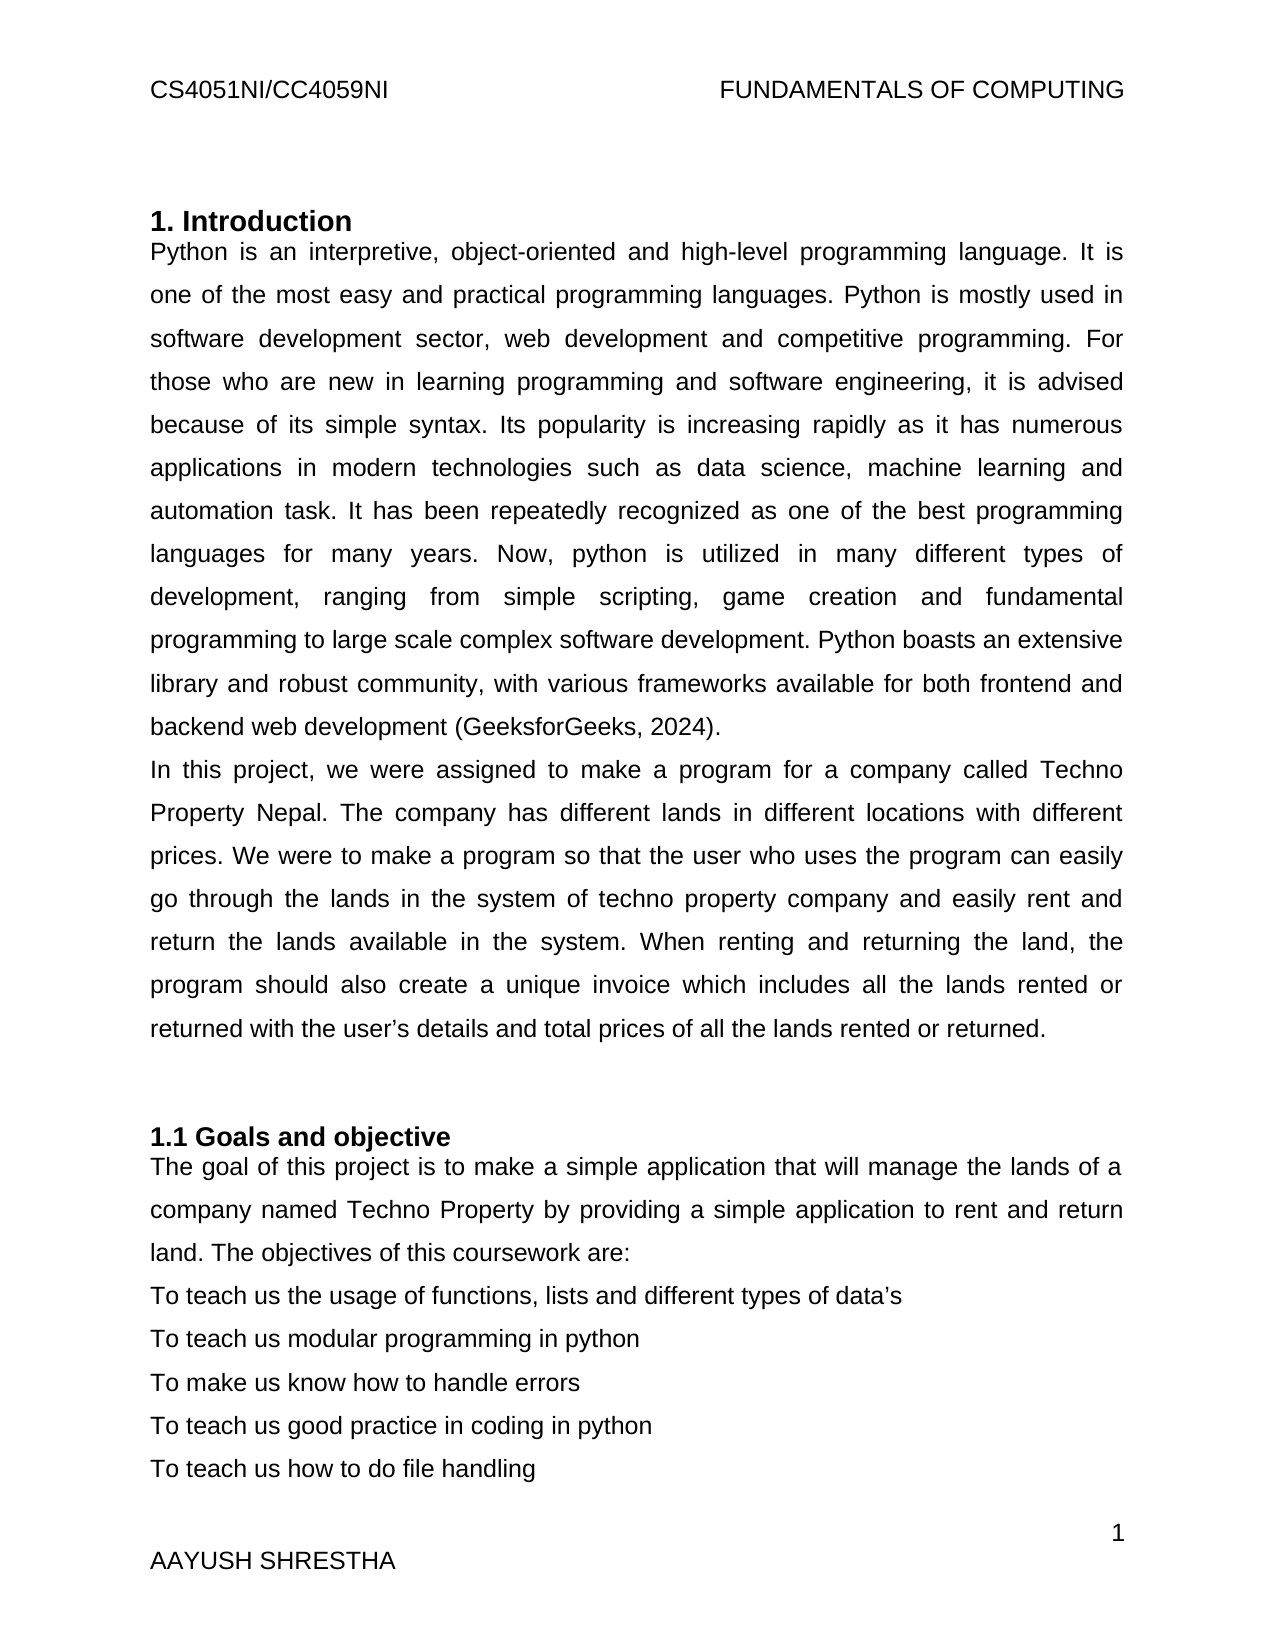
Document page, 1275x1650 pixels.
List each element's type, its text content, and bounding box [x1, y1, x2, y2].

text To make us know how to handle errors [150, 1367, 1125, 1396]
text Python is an interpretive, object-oriented and high-level programming language. It is one of the most easy and practical programming languages. Python is mostly used in software development sector, web development and competitive programming. For those who are new in learning programming and software engineering, it is advised because of its simple syntax. Its popularity is increasing rapidly as it has numerous applications in modern technologies such as data science, machine learning and automation task. It has been repeatedly recognized as one of the best programming languages for many years. Now, python is utilized in many different types of development, ranging from simple scripting, game creation and fundamental programming to large scale complex software development. Python boasts an extensive library and robust community, with various frameworks available for both frontend and backend web development. [150, 237, 1125, 740]
text In this project, we were assigned to make a program for a company called Techno Property Nepal. The company has different lands in different locations with different prices. We were to make a program so that the user who uses the program can easily go through the lands in the system of techno property company and easily rent and return the lands available in the system. When renting and returning the land, the program should also create a unique invoice which includes all the lands rented or returned with the user’s details and total prices of all the lands rented or returned. [150, 755, 1125, 1042]
text To teach us how to do file handling [150, 1454, 1125, 1482]
text To teach us good practice in coding in python [150, 1411, 1125, 1439]
subtitle Goals and objective [150, 1121, 1125, 1152]
text To teach us the usage of functions, lists and different types of data’s [150, 1281, 1125, 1310]
text To teach us modular programming in python [150, 1324, 1125, 1353]
subtitle 1. Introduction [150, 204, 1125, 237]
text The goal of this project is to make a simple application that will manage the lands of a company named Techno Property by providing a simple application to rent and return land. The objectives of this coursework are: [150, 1152, 1125, 1267]
